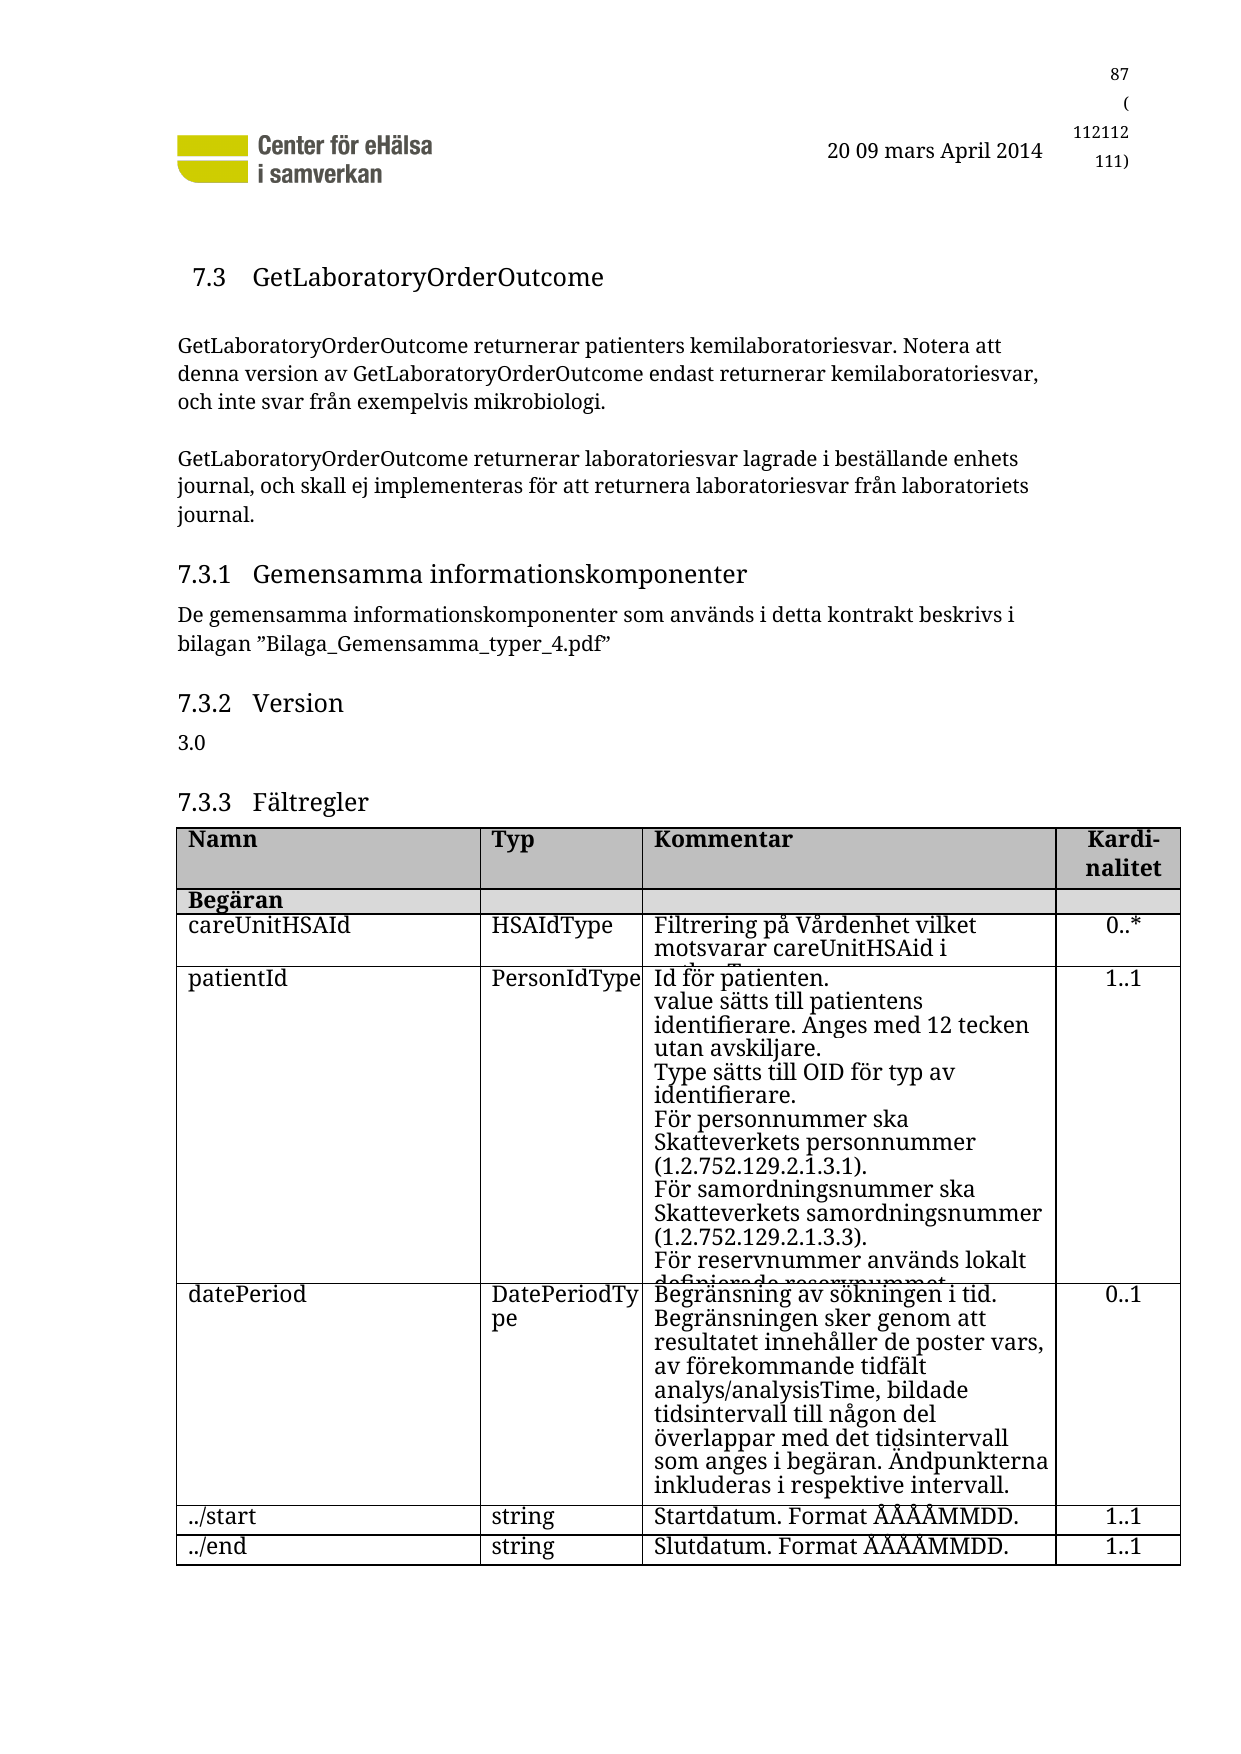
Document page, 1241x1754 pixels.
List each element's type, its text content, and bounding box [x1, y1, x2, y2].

text GetLaboratoryOrderOutcome returnerar laboratoriesvar lagrade i beställande enhets journal, och skall ej implementeras för att returnera laboratoriesvar från laboratoriets journal. [177, 444, 1066, 528]
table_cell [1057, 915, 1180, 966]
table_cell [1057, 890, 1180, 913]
picture [177, 135, 432, 183]
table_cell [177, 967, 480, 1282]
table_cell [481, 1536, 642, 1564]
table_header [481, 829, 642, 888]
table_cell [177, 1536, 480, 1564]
subtitle Version [177, 686, 1081, 720]
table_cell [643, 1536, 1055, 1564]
subtitle GetLaboratoryOrderOutcome [192, 260, 1081, 294]
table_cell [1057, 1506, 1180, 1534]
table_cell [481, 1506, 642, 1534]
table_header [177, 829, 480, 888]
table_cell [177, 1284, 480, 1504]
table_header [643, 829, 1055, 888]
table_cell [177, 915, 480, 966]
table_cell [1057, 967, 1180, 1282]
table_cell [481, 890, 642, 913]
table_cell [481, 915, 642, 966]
text GetLaboratoryOrderOutcome returnerar patienters kemilaboratoriesvar. Notera att denna version av GetLaboratoryOrderOutcome endast returnerar kemilaboratoriesvar, och inte svar från exempelvis mikrobiologi. [177, 331, 1066, 415]
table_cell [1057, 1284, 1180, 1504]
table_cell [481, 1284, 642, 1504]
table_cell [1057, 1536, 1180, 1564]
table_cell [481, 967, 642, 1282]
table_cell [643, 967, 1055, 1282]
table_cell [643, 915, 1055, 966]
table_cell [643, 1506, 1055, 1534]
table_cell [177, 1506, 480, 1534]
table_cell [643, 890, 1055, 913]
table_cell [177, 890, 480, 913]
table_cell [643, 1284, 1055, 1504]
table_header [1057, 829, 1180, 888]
